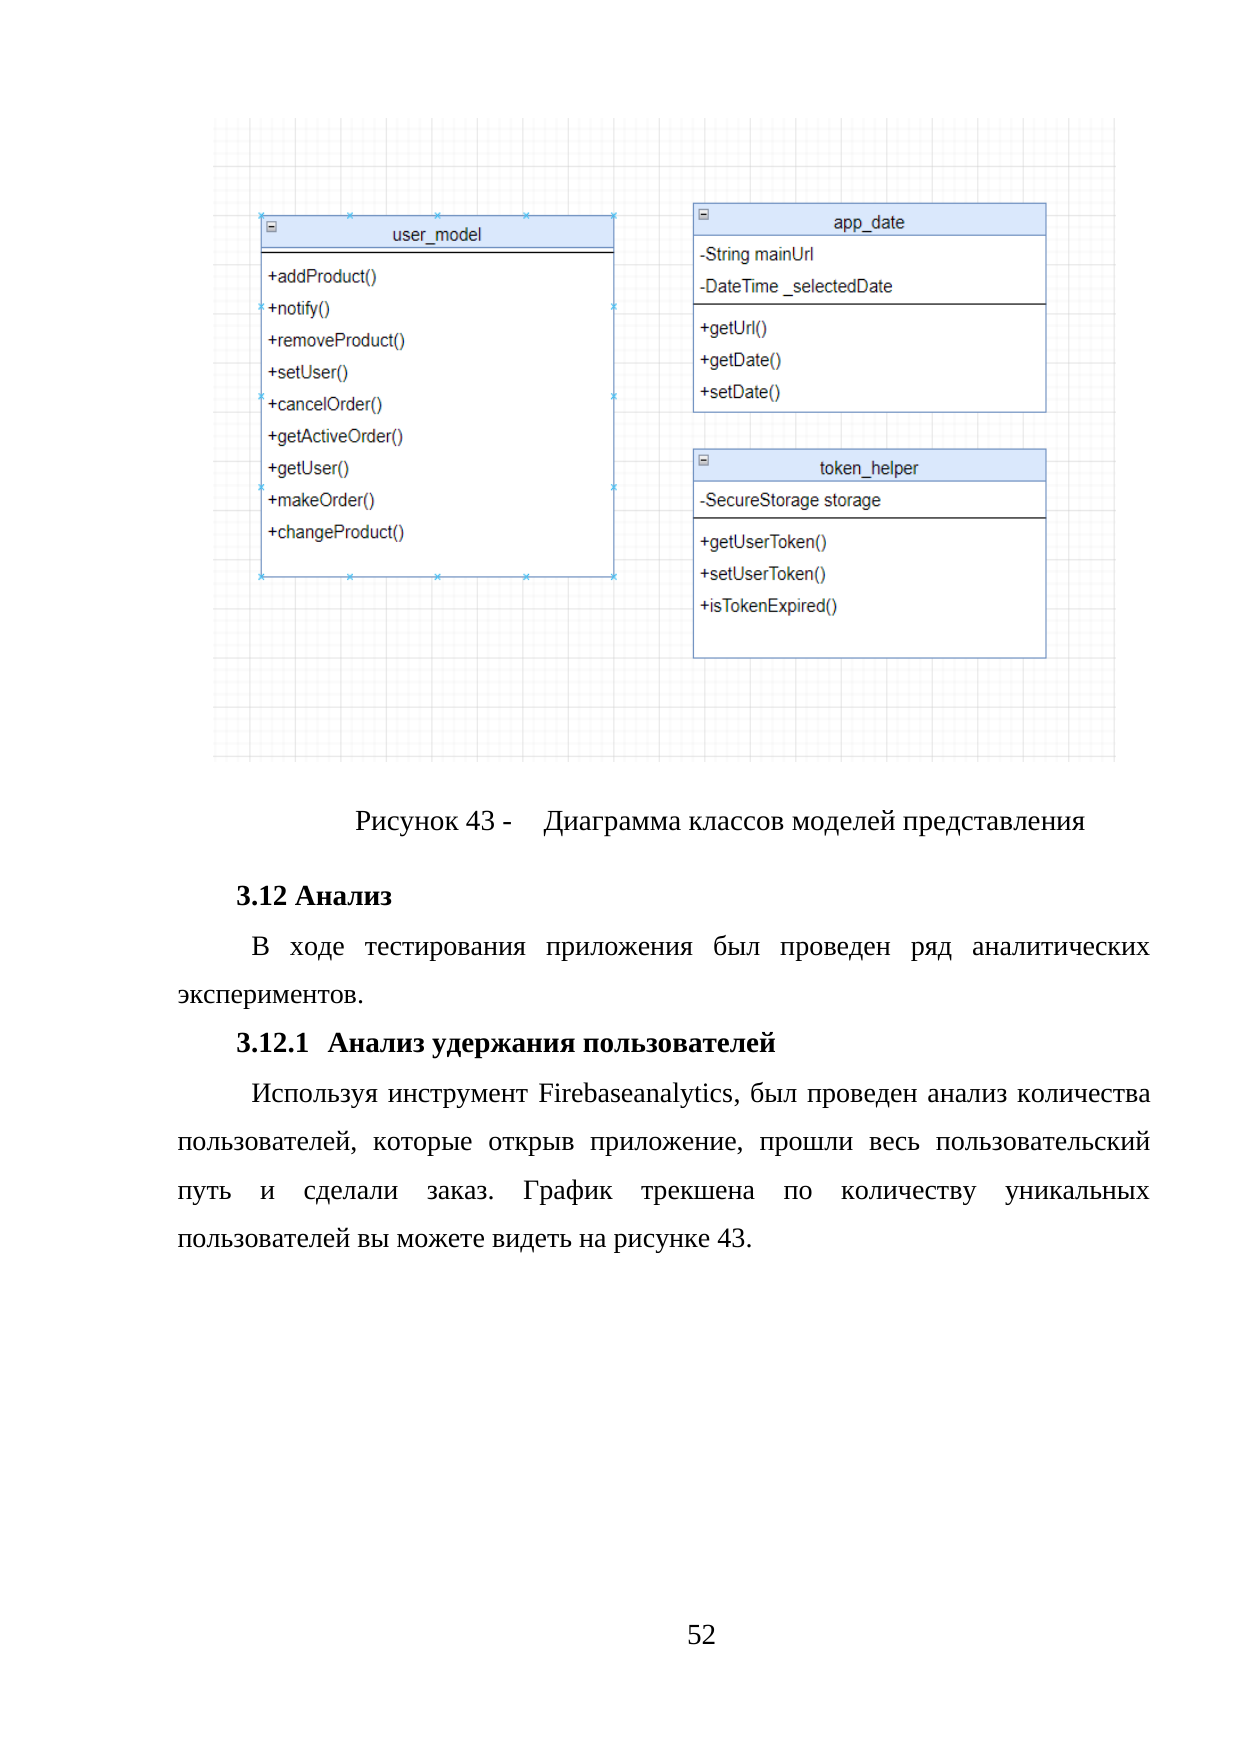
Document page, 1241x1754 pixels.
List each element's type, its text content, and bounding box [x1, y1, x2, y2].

list Анализ удержания пользователей [236, 1026, 1152, 1059]
text Используя инструмент Firebaseanalytics, был проведен анализ количества пользователей, которые открыв приложение, прошли весь пользовательский путь и сделали заказ. График трекшена по количеству уникальных пользователей вы можете видеть на рисунке 43. [177, 1076, 1152, 1254]
text В ходе тестирования приложения был проведен ряд аналитических экспериментов. [177, 928, 1152, 1009]
list Анализ [236, 878, 1152, 912]
picture [213, 118, 1116, 762]
text Диаграмма классов моделей представления [288, 803, 1152, 836]
